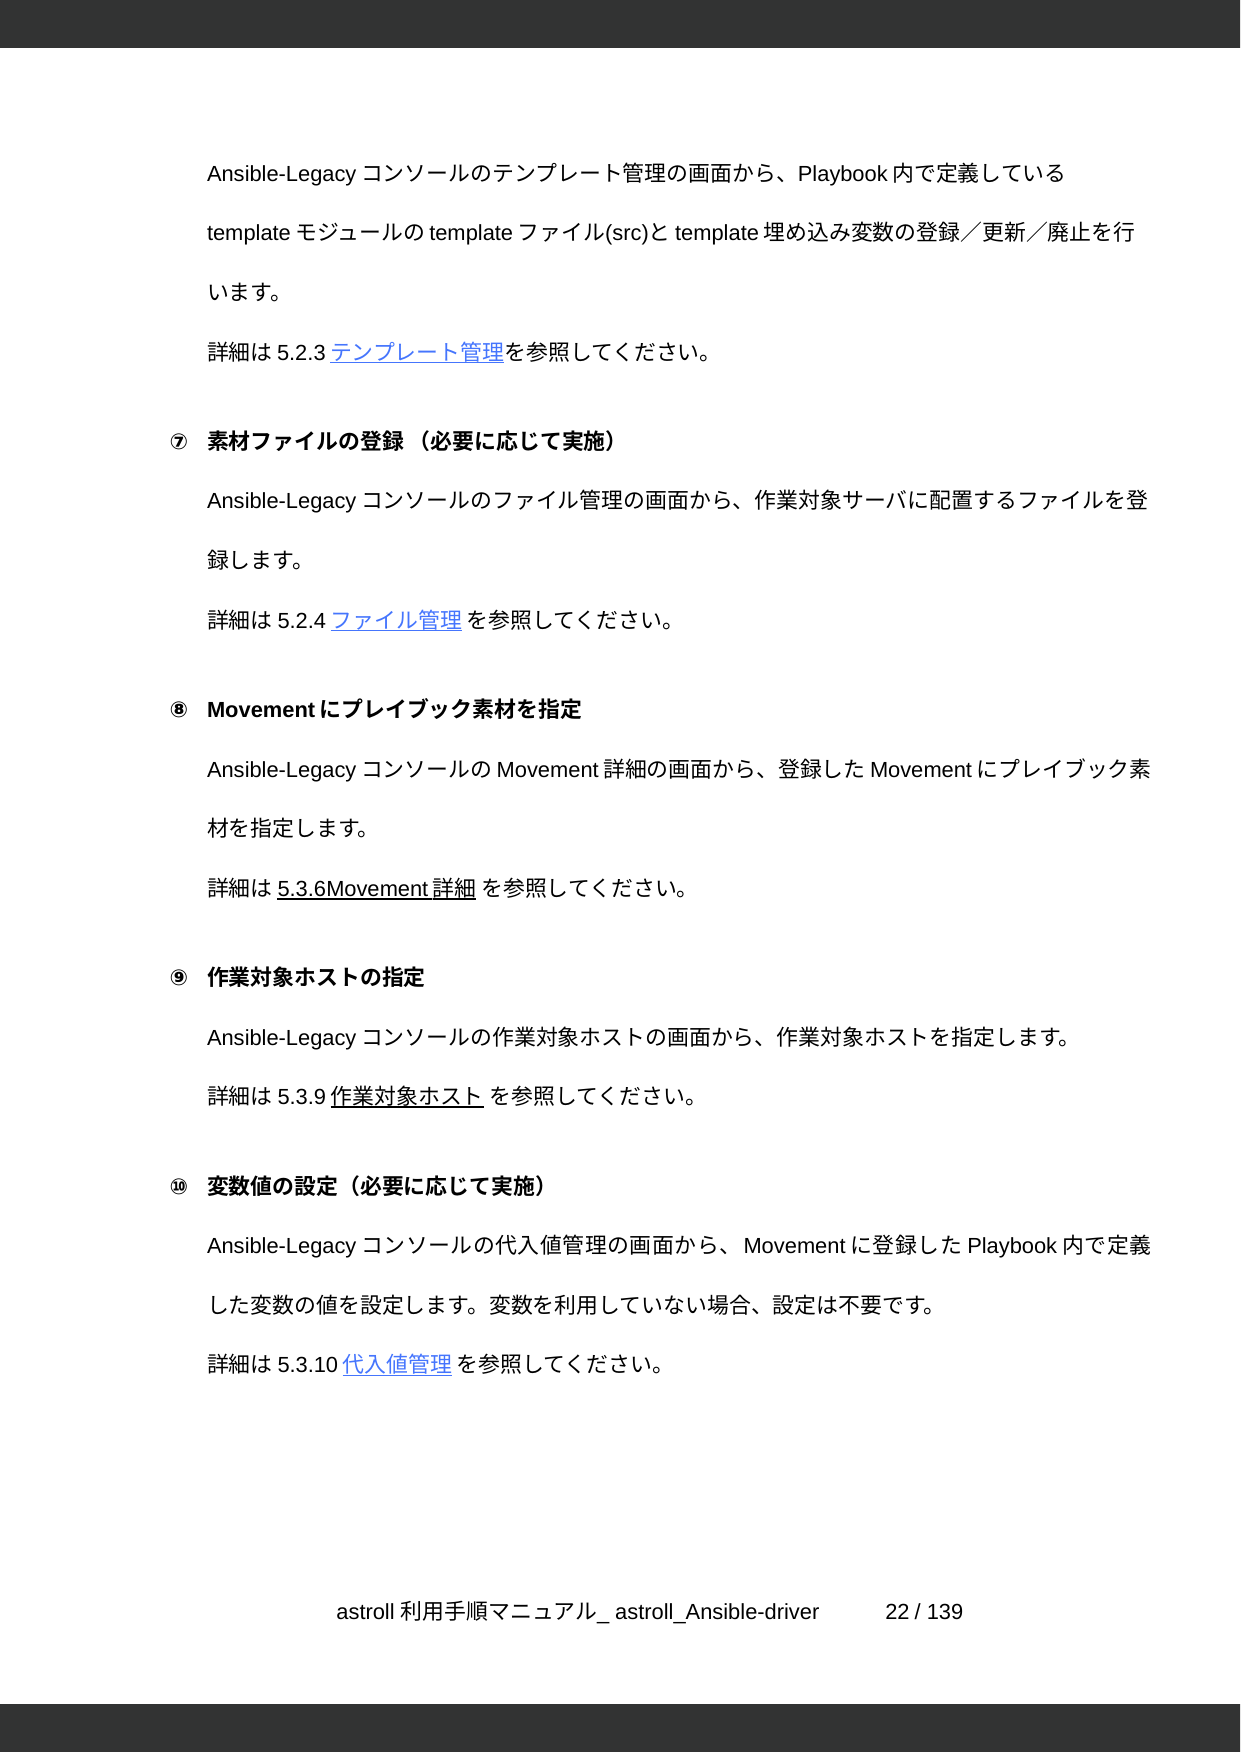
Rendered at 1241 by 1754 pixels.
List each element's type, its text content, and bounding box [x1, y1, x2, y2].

list 詳細は 5.3.6Movement詳細 を参照してください。 [207, 857, 1152, 916]
list Ansible-Legacyコンソールのテンプレート管理の画面から、Playbook内で定義しているtemplateモジュールのtemplateファイル(src)とtemplate埋め込み変数の登録／更新／廃止を行います。 [207, 142, 1152, 321]
list 変数値の設定（必要に応じて実施） Ansible-Legacyコンソールの代入値管理の画面から、Movementに登録したPlaybook内で定義した変数の値を設定します。変数を利用していない場合、設定は不要です。 詳細は 5.3.10代入値管理 を参照してください。 [169, 1155, 1152, 1393]
list 素材ファイルの登録 （必要に応じて実施） Ansible-Legacyコンソールのファイル管理の画面から、作業対象サーバに配置するファイルを登録します。 [169, 410, 1152, 589]
list 詳細は5.2.3テンプレート管理を参照してください。 [207, 321, 1152, 380]
list 作業対象ホストの指定 Ansible-Legacyコンソールの作業対象ホストの画面から、作業対象ホストを指定します。 詳細は 5.3.9作業対象ホスト を参照してください。 [169, 946, 1152, 1125]
picture [0, 0, 1241, 48]
list 詳細は 5.2.4ファイル管理 を参照してください。 [207, 589, 1152, 648]
list Movementにプレイブック素材を指定 Ansible-LegacyコンソールのMovement詳細の画面から、登録したMovementにプレイブック素材を指定します。 [169, 678, 1152, 857]
picture [0, 1704, 1241, 1752]
